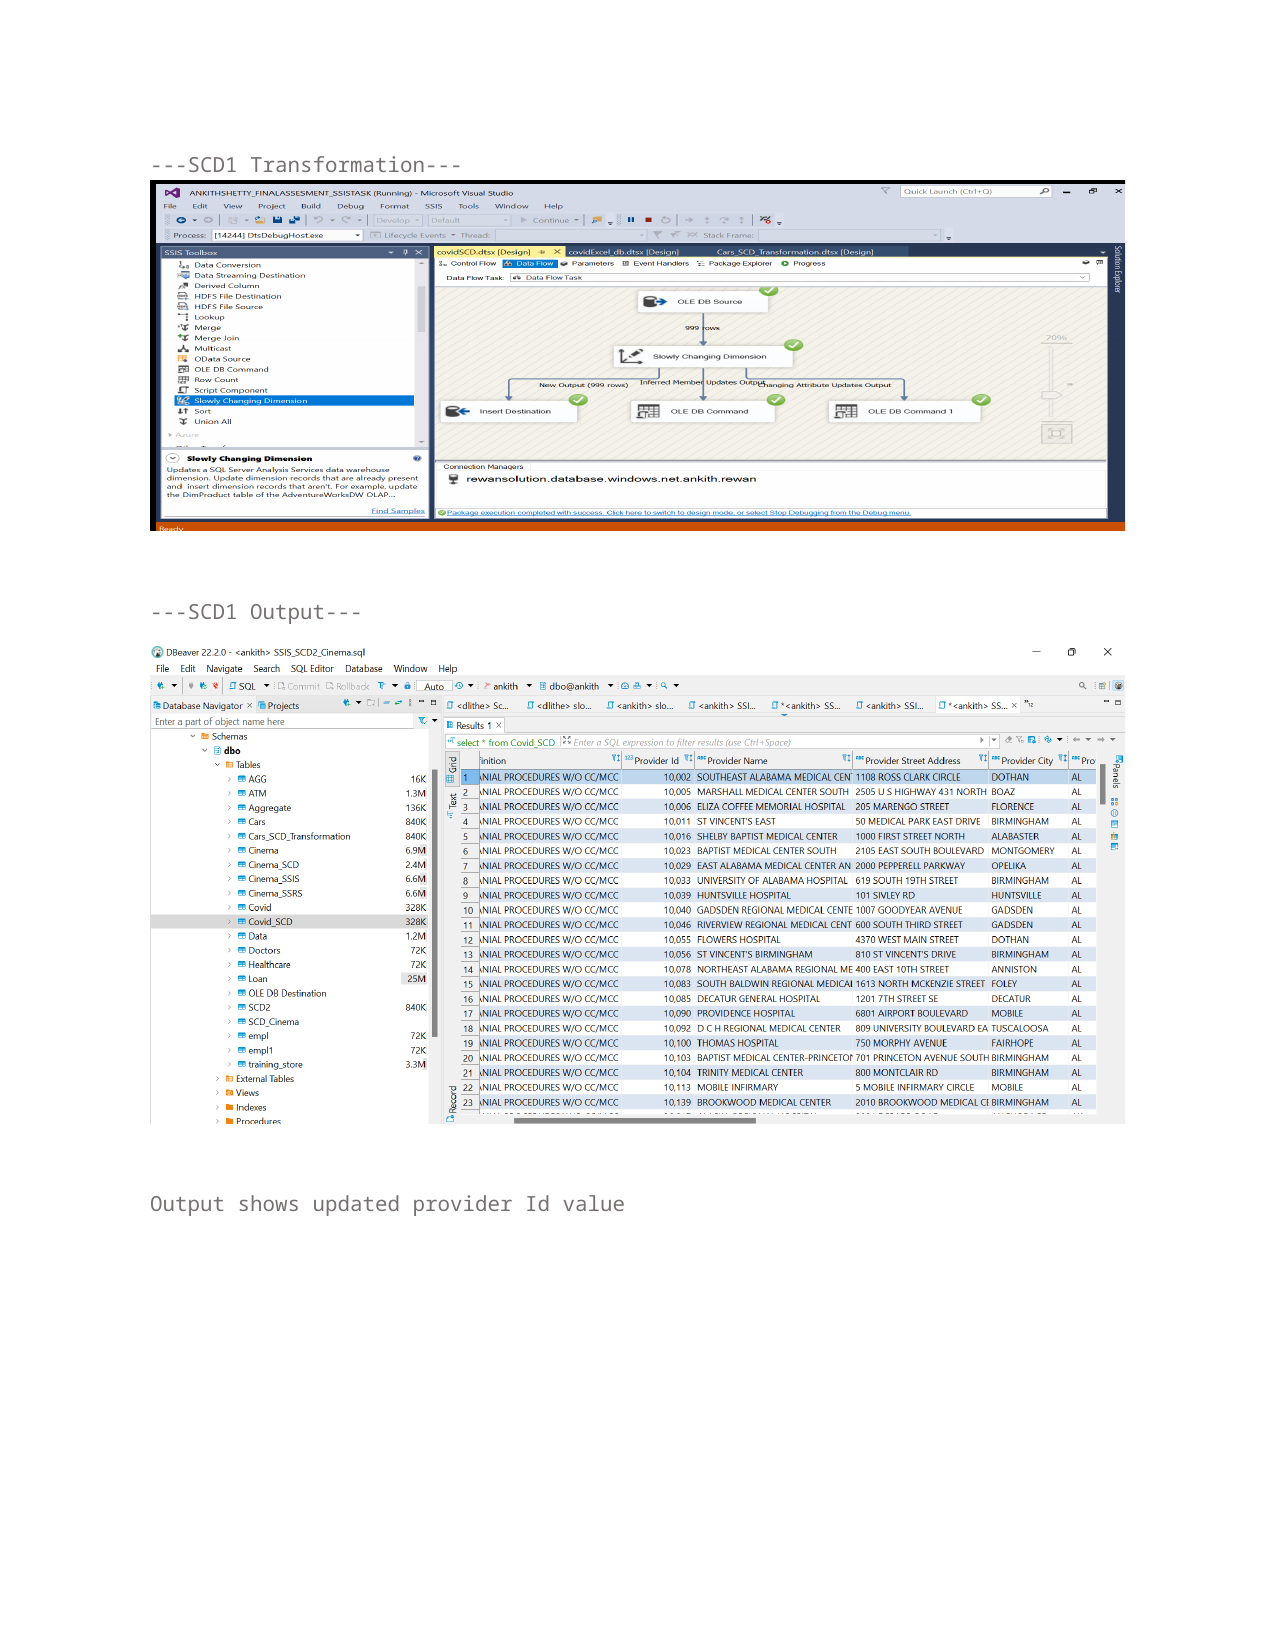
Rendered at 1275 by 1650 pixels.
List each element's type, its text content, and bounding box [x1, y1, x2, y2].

text Output shows updated provider Id value [150, 1189, 1125, 1218]
picture [150, 644, 1125, 1124]
text ---SCD1 Transformation--- [150, 150, 1125, 180]
text ---SCD1 Output--- [150, 597, 1125, 625]
picture [150, 180, 1125, 531]
